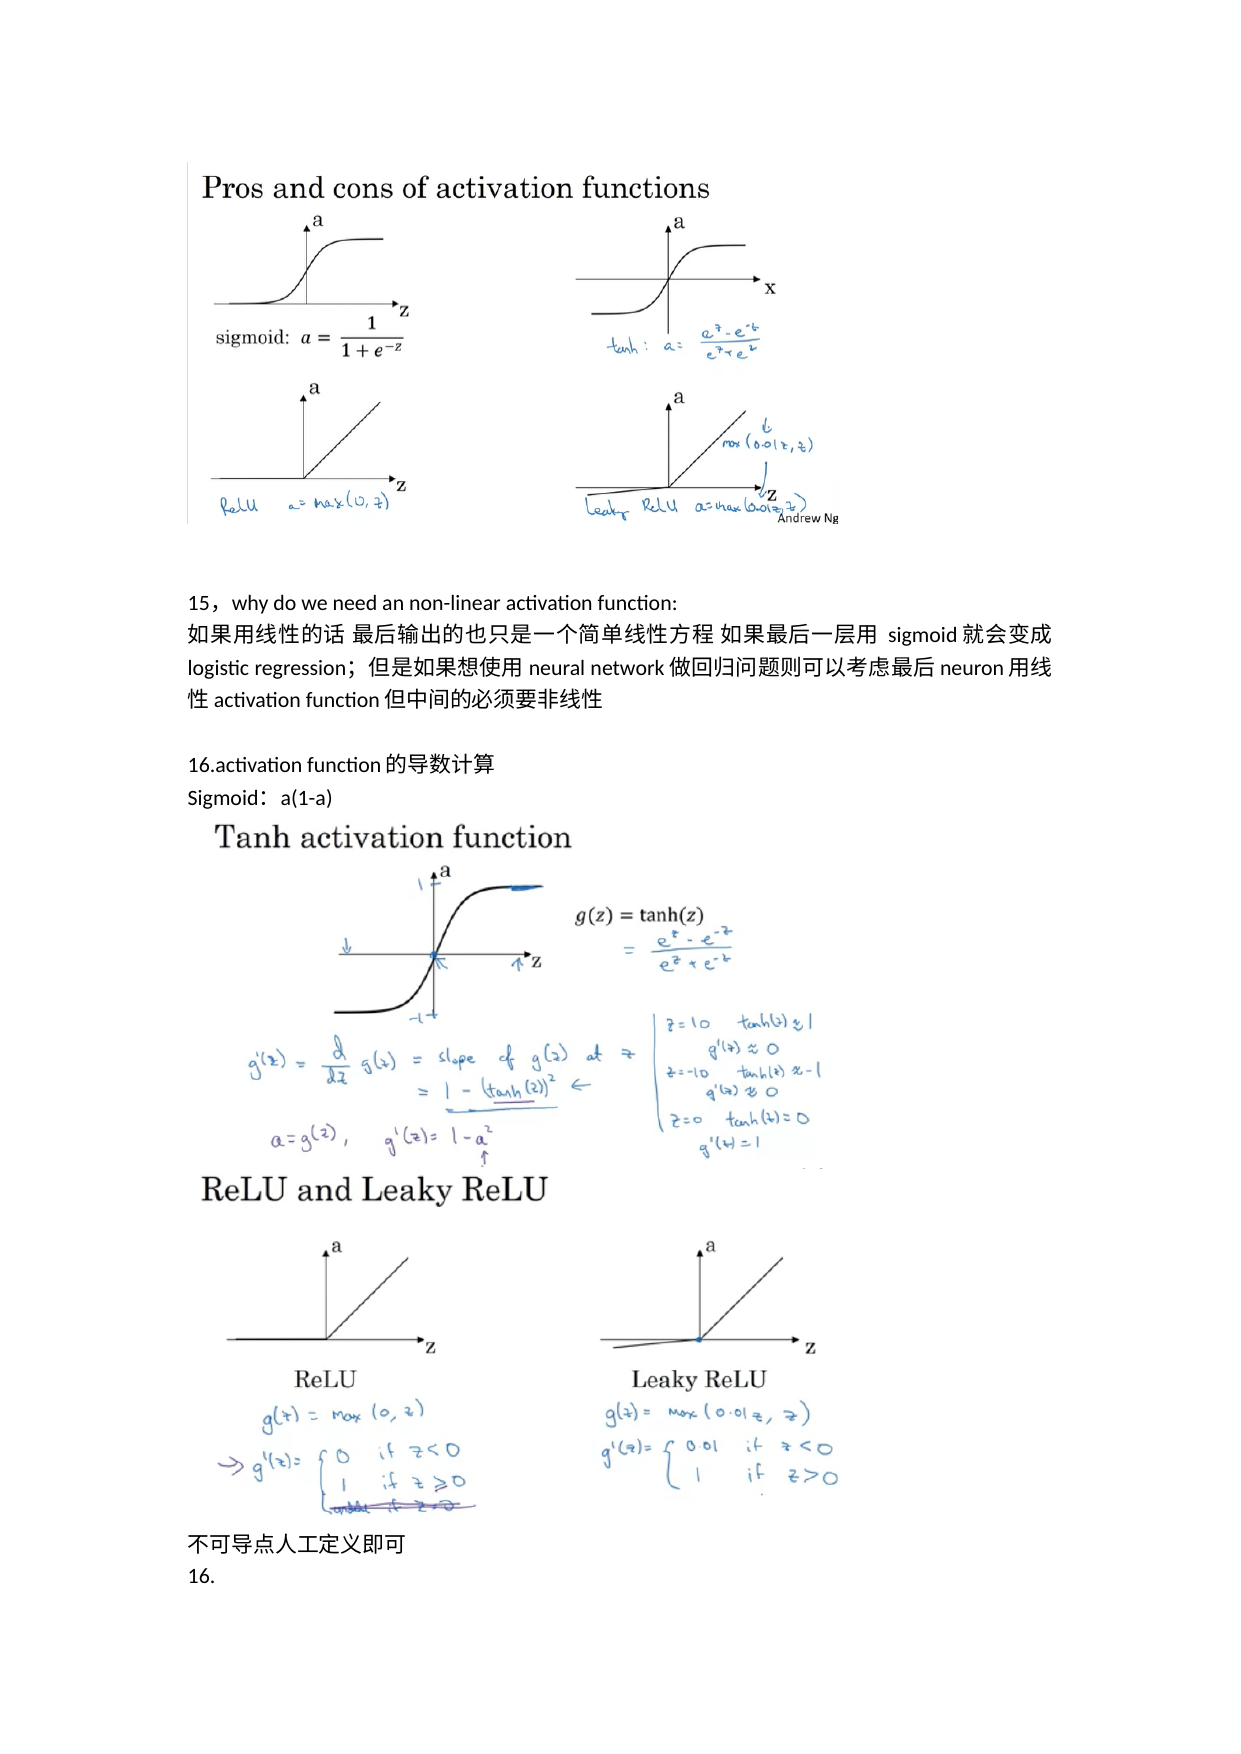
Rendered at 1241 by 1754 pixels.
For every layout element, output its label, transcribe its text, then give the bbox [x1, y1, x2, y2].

text 15，why do we need an non-linear activation function: [187, 584, 1053, 617]
text 16.activation function的导数计算 [187, 747, 1053, 779]
picture [187, 162, 839, 524]
text Sigmoid：a(1-a) [187, 779, 1053, 812]
text 如果用线性的话 最后输出的也只是一个简单线性方程 如果最后一层用sigmoid就会变成logistic regression；但是如果想使用neural network做回归问题则可以考虑最后neuron用线性activation function但中间的必须要非线性 [187, 617, 1053, 714]
text 16. [187, 1559, 1053, 1592]
text 不可导点人工定义即可 [187, 1527, 1053, 1559]
picture [187, 812, 848, 1517]
